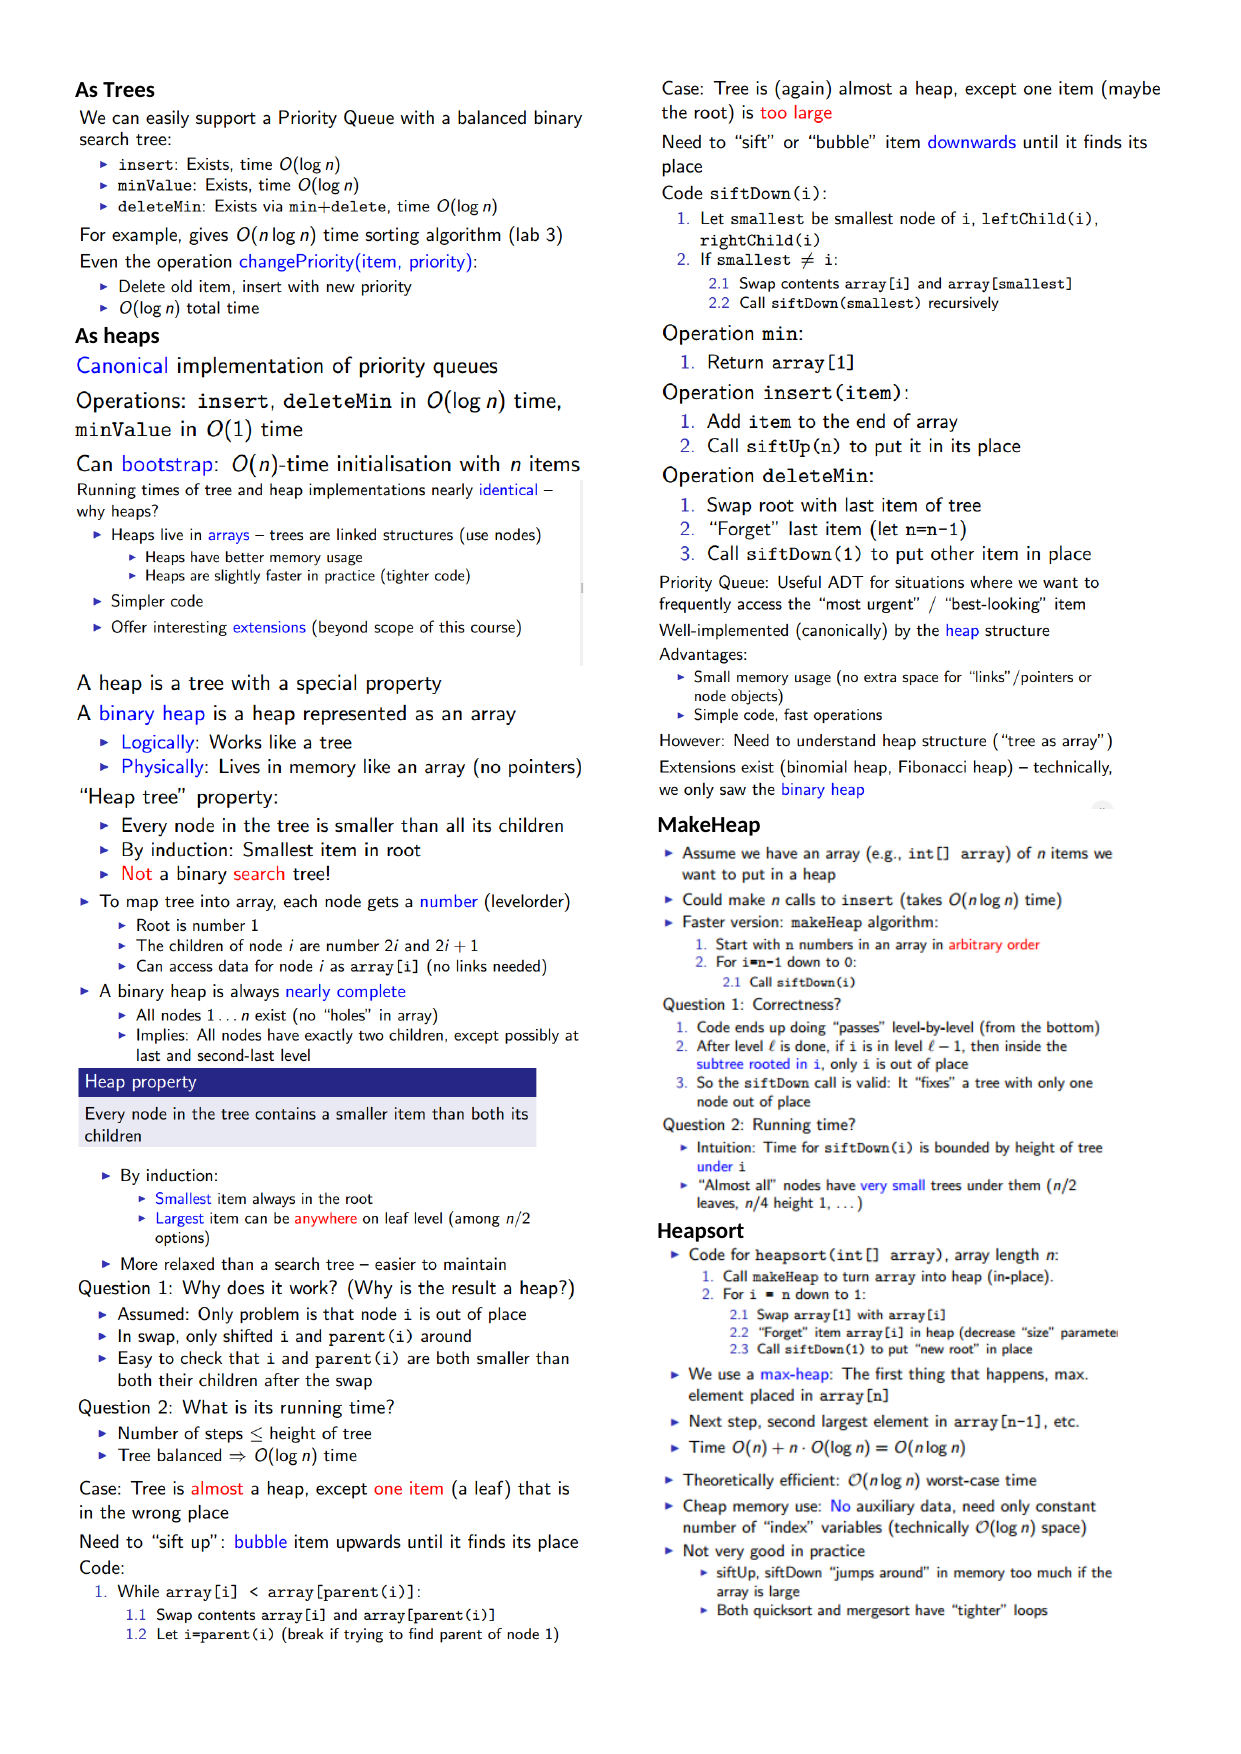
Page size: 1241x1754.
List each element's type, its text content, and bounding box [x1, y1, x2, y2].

text As heaps [75, 321, 583, 351]
text As Trees [75, 75, 583, 105]
text MakeHeap [657, 810, 1165, 838]
text Heapsort [657, 1217, 1165, 1244]
